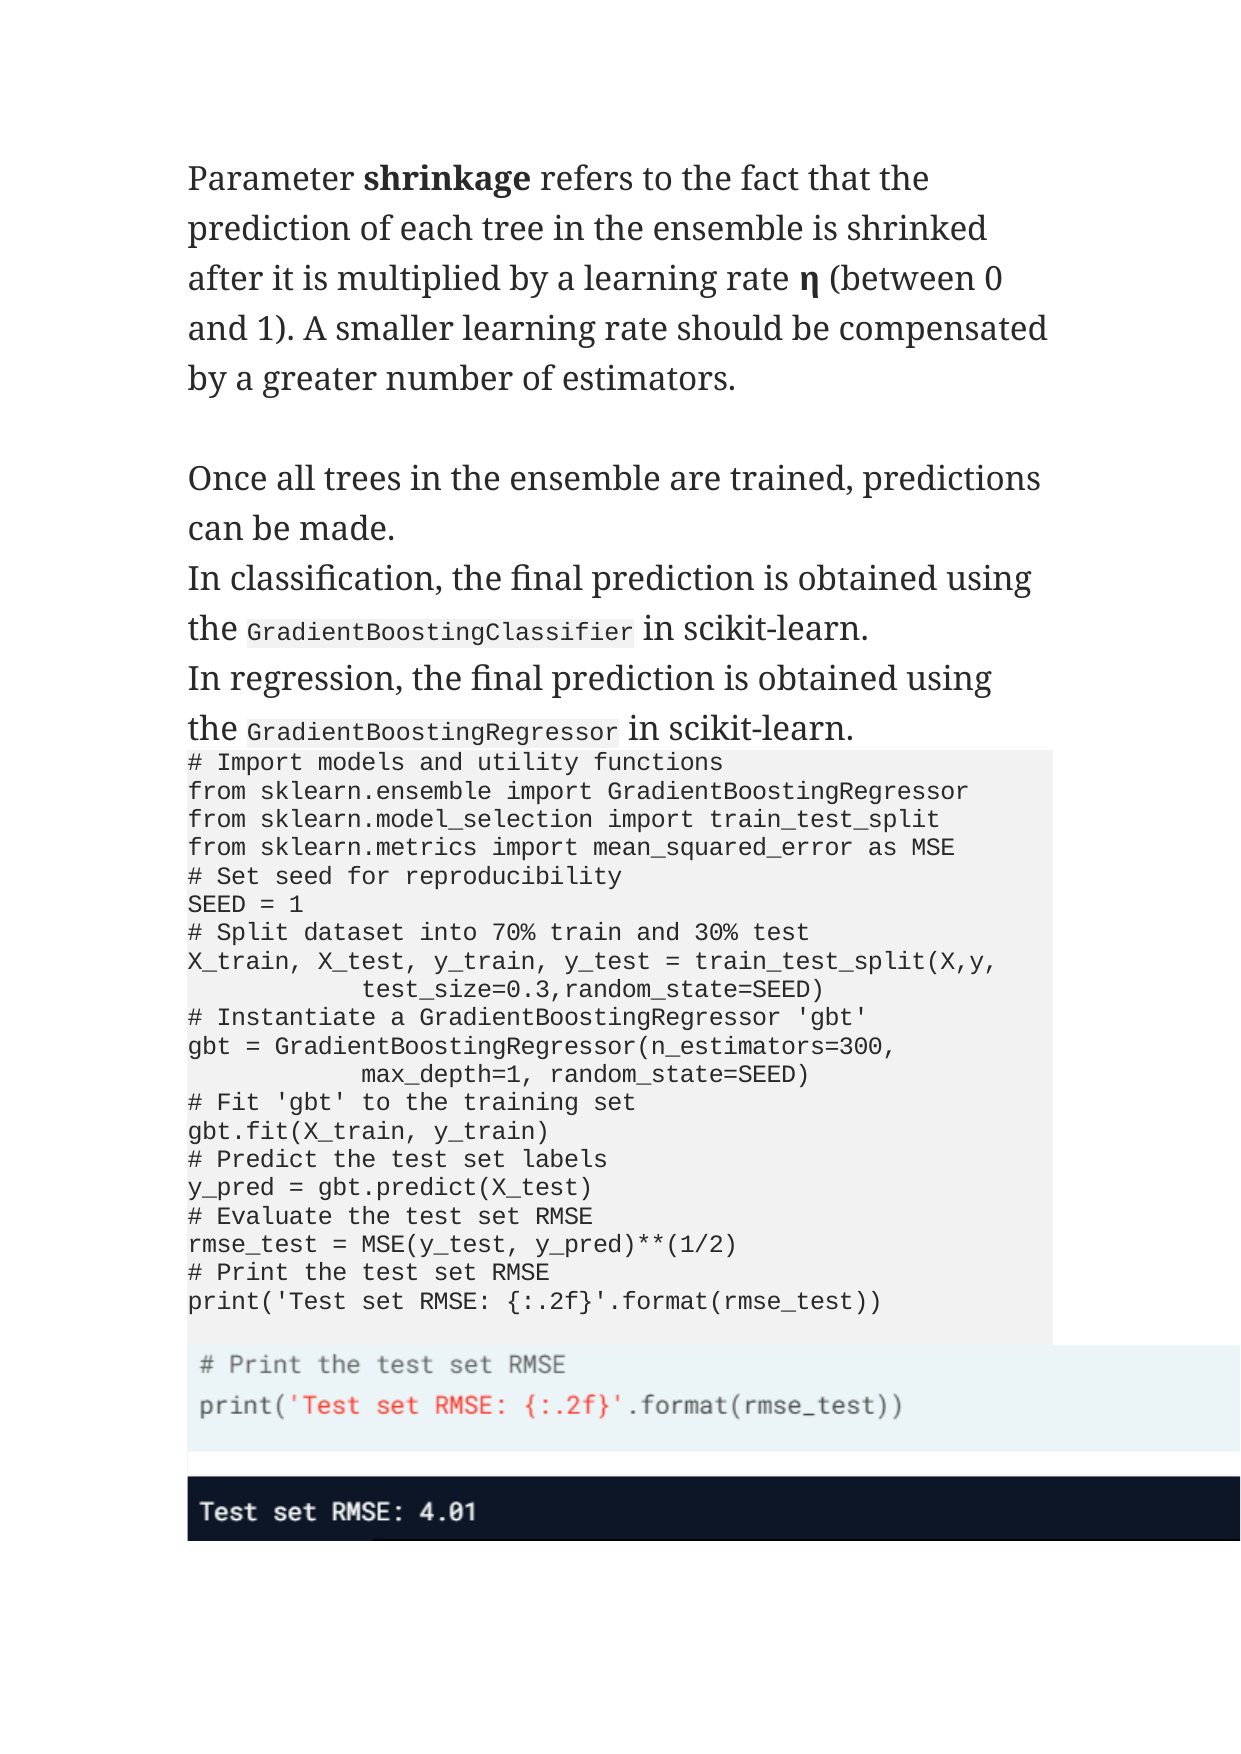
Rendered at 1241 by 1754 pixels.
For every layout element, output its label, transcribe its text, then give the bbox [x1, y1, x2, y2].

text # Set seed for reproducibility SEED = 1 [187, 863, 1053, 920]
text # Predict the test set labels y_pred = gbt.predict(X_test) [187, 1147, 1053, 1203]
text # Import models and utility functions from sklearn.ensemble import GradientBoostingRegressor from sklearn.model_selection import train_test_split from sklearn.metrics import mean_squared_error as MSE [187, 750, 1053, 863]
text Parameter shrinkage refers to the fact that the prediction of each tree in the ensemble is shrinked after it is multiplied by a learning rate η (between 0 and 1). A smaller learning rate should be compensated by a greater number of estimators. [187, 150, 1053, 400]
picture [187, 1345, 1241, 1541]
text # Fit 'gbt' to the training set gbt.fit(X_train, y_train) [187, 1090, 1053, 1147]
text # Instantiate a GradientBoostingRegressor 'gbt' gbt = GradientBoostingRegressor(n_estimators=300, max_depth=1, random_state=SEED) [187, 1005, 1053, 1090]
text # Evaluate the test set RMSE rmse_test = MSE(y_test, y_pred)**(1/2) [187, 1203, 1053, 1260]
text Once all trees in the ensemble are trained, predictions can be made. In classification, the final prediction is obtained using the GradientBoostingClassifier in scikit-learn. In regression, the final prediction is obtained using the GradientBoostingRegressor in scikit-learn. [187, 450, 1053, 750]
text # Print the test set RMSE print('Test set RMSE: {:.2f}'.format(rmse_test)) [187, 1260, 1053, 1317]
text # Split dataset into 70% train and 30% test X_train, X_test, y_train, y_test = train_test_split(X,y, test_size=0.3,random_state=SEED) [187, 920, 1053, 1005]
